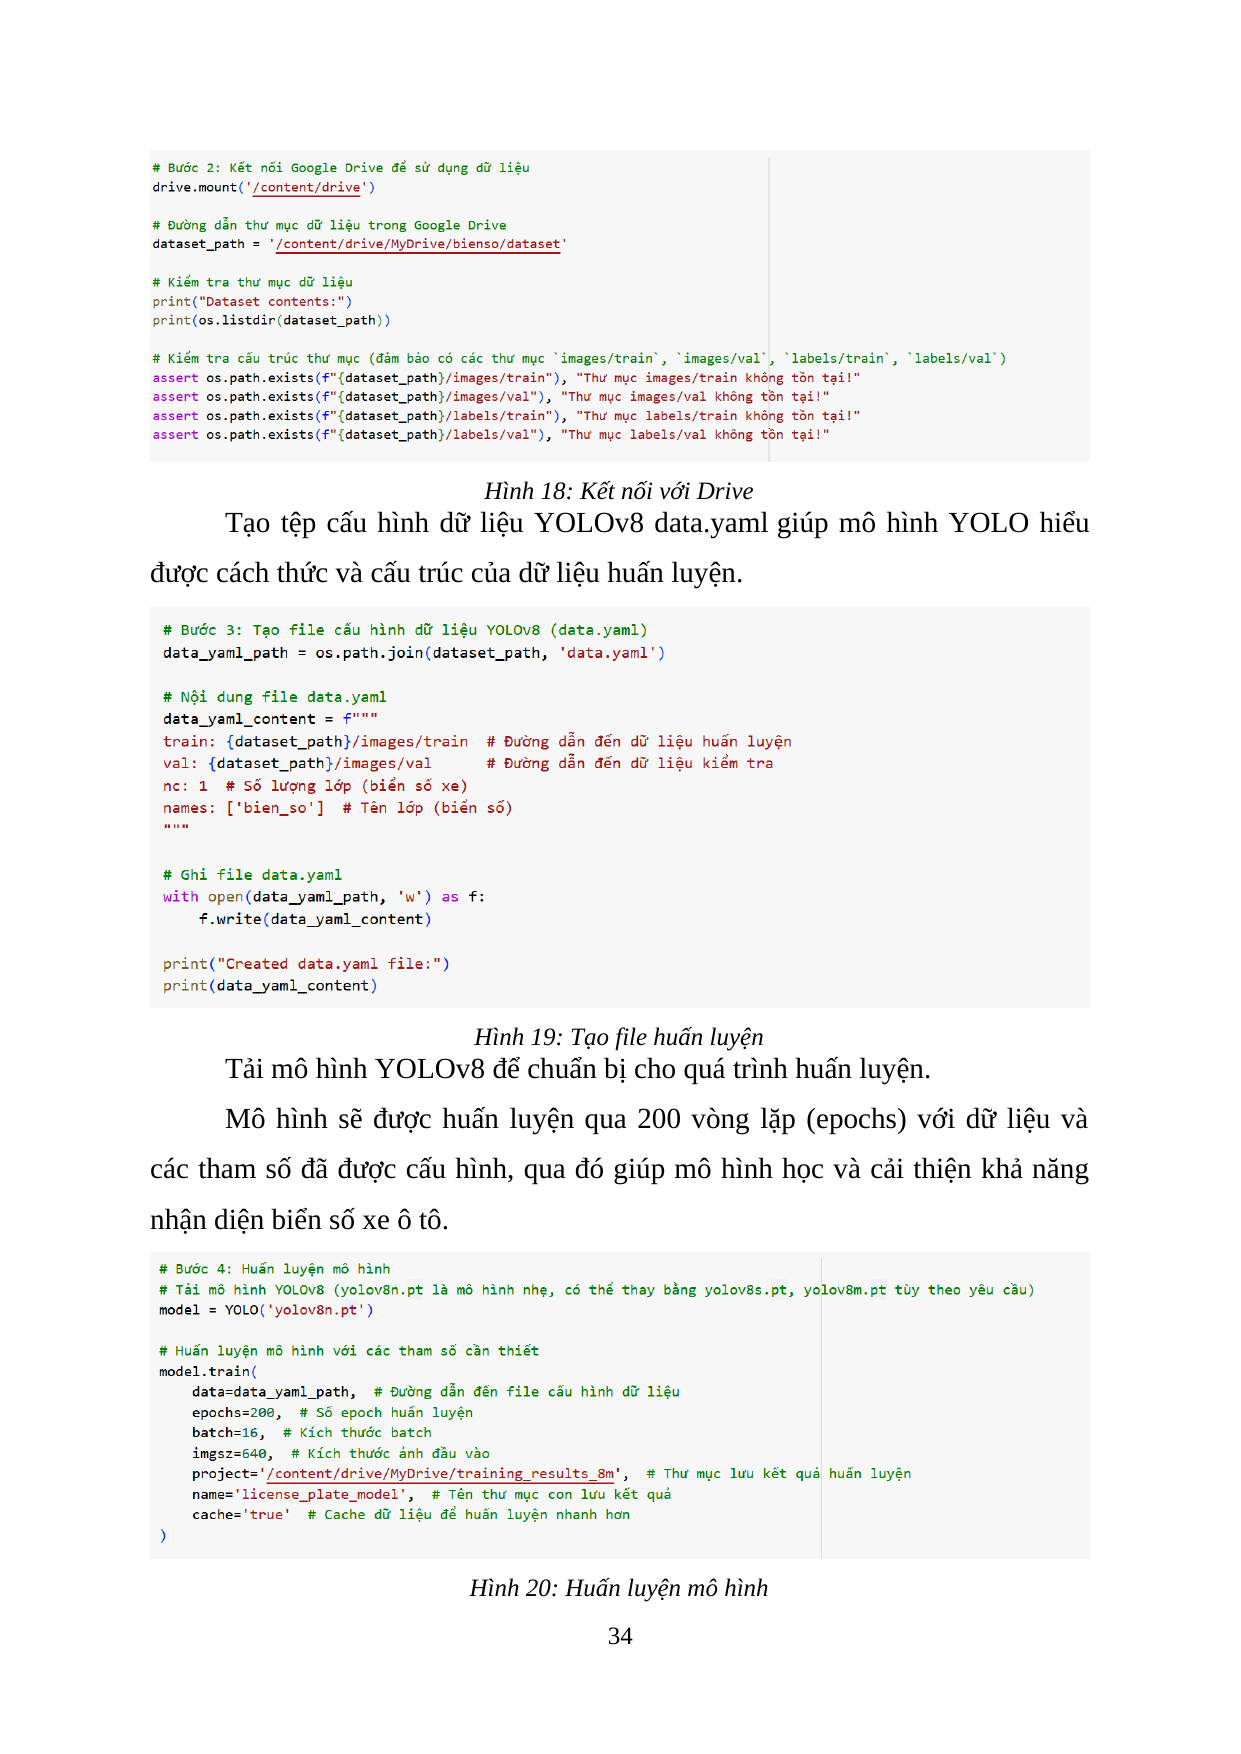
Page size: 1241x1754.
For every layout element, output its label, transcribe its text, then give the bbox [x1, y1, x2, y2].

picture [150, 605, 1091, 1008]
text Tải mô hình YOLOv8 để chuẩn bị cho quá trình huấn luyện. [150, 1051, 1090, 1084]
text Hình 20: Huấn luyện mô hình [150, 1573, 1090, 1602]
text Hình 19: Tạo file huấn luyện [150, 1022, 1090, 1051]
picture [150, 150, 1091, 462]
text Mô hình sẽ được huấn luyện qua 200 vòng lặp (epochs) với dữ liệu và các tham số đã được cấu hình, qua đó giúp mô hình học và cải thiện khả năng nhận diện biển số xe ô tô. [150, 1101, 1090, 1235]
text Tạo tệp cấu hình dữ liệu YOLOv8 data.yaml giúp mô hình YOLO hiểu được cách thức và cấu trúc của dữ liệu huấn luyện. [150, 505, 1090, 589]
text Hình 18: Kết nối với Drive [150, 476, 1090, 505]
picture [150, 1252, 1091, 1559]
